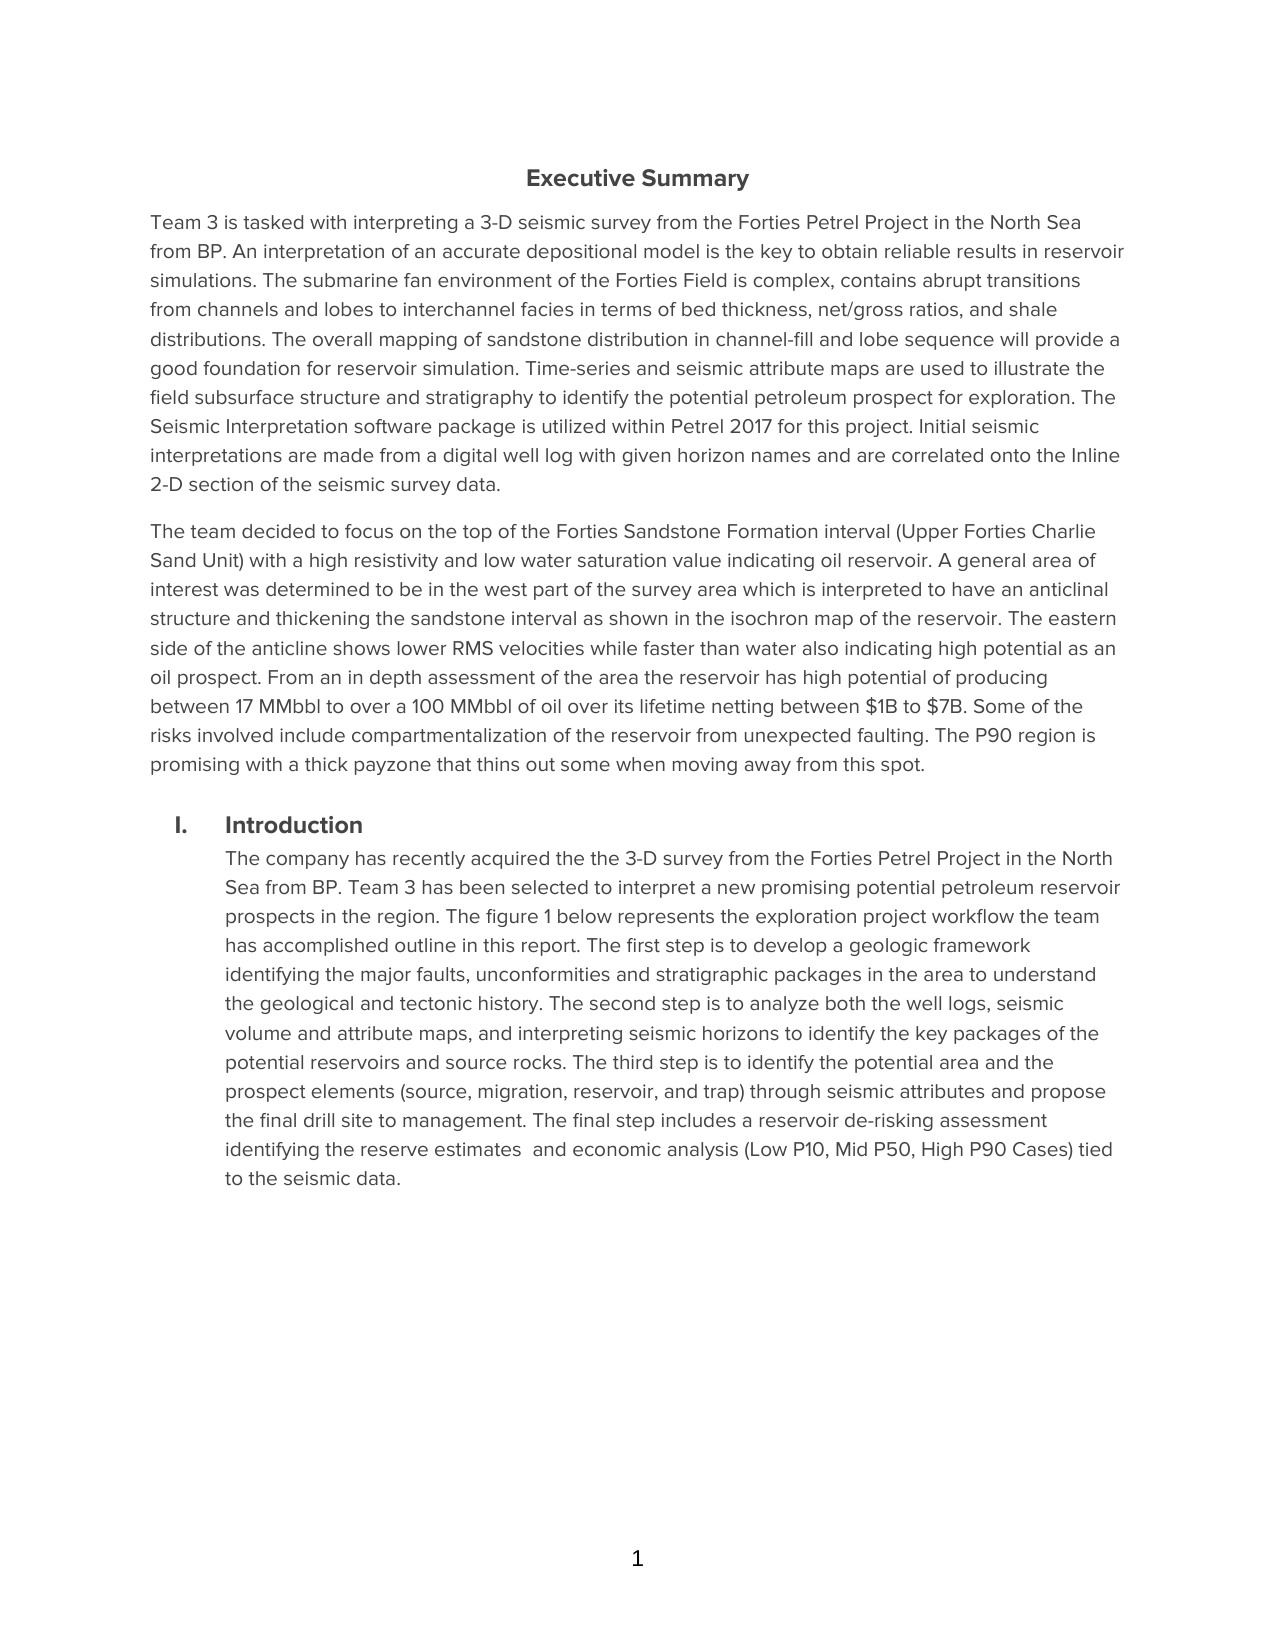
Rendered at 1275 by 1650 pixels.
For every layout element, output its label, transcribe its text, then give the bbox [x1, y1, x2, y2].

text Executive Summary [150, 163, 1125, 194]
list Introduction [187, 811, 1125, 841]
text The company has recently acquired the the 3-D survey from the Forties Petrel Project in the North Sea from BP. Team 3 has been selected to interpret a new promising potential petroleum reservoir prospects in the region. The figure 1 below represents the exploration project workflow the team has accomplished outline in this report. The first step is to develop a geologic framework identifying the major faults, unconformities and stratigraphic packages in the area to understand the geological and tectonic history. The second step is to analyze both the well logs, seismic volume and attribute maps, and interpreting seismic horizons to identify the key packages of the potential reservoirs and source rocks. The third step is to identify the potential area and the prospect elements (source, migration, reservoir, and trap) through seismic attributes and propose the final drill site to management. The final step includes a reservoir de-risking assessment identifying the reserve estimates and economic analysis (Low P10, Mid P50, High P90 Cases) tied to the seismic data. [225, 846, 1125, 1192]
text The team decided to focus on the top of the Forties Sandstone Formation interval (Upper Forties Charlie Sand Unit) with a high resistivity and low water saturation value indicating oil reservoir. A general area of interest was determined to be in the west part of the survey area which is interpreted to have an anticlinal structure and thickening the sandstone interval as shown in the isochron map of the reservoir. The eastern side of the anticline shows lower RMS velocities while faster than water also indicating high potential as an oil prospect. From an in depth assessment of the area the reservoir has high potential of producing between 17 MMbbl to over a 100 MMbbl of oil over its lifetime netting between $1B to $7B. Some of the risks involved include compartmentalization of the reservoir from unexpected faulting. The P90 region is promising with a thick payzone that thins out some when moving away from this spot. [150, 519, 1125, 778]
text Team 3 is tasked with interpreting a 3-D seismic survey from the Forties Petrel Project in the North Sea from BP. An interpretation of an accurate depositional model is the key to obtain reliable results in reservoir simulations. The submarine fan environment of the Forties Field is complex, contains abrupt transitions from channels and lobes to interchannel facies in terms of bed thickness, net/gross ratios, and shale distributions. The overall mapping of sandstone distribution in channel-fill and lobe sequence will provide a good foundation for reservoir simulation. Time-series and seismic attribute maps are used to illustrate the field subsurface structure and stratigraphy to identify the potential petroleum prospect for exploration. The Seismic Interpretation software package is utilized within Petrel 2017 for this project. Initial seismic interpretations are made from a digital well log with given horizon names and are correlated onto the Inline 2-D section of the seismic survey data. [150, 210, 1125, 498]
